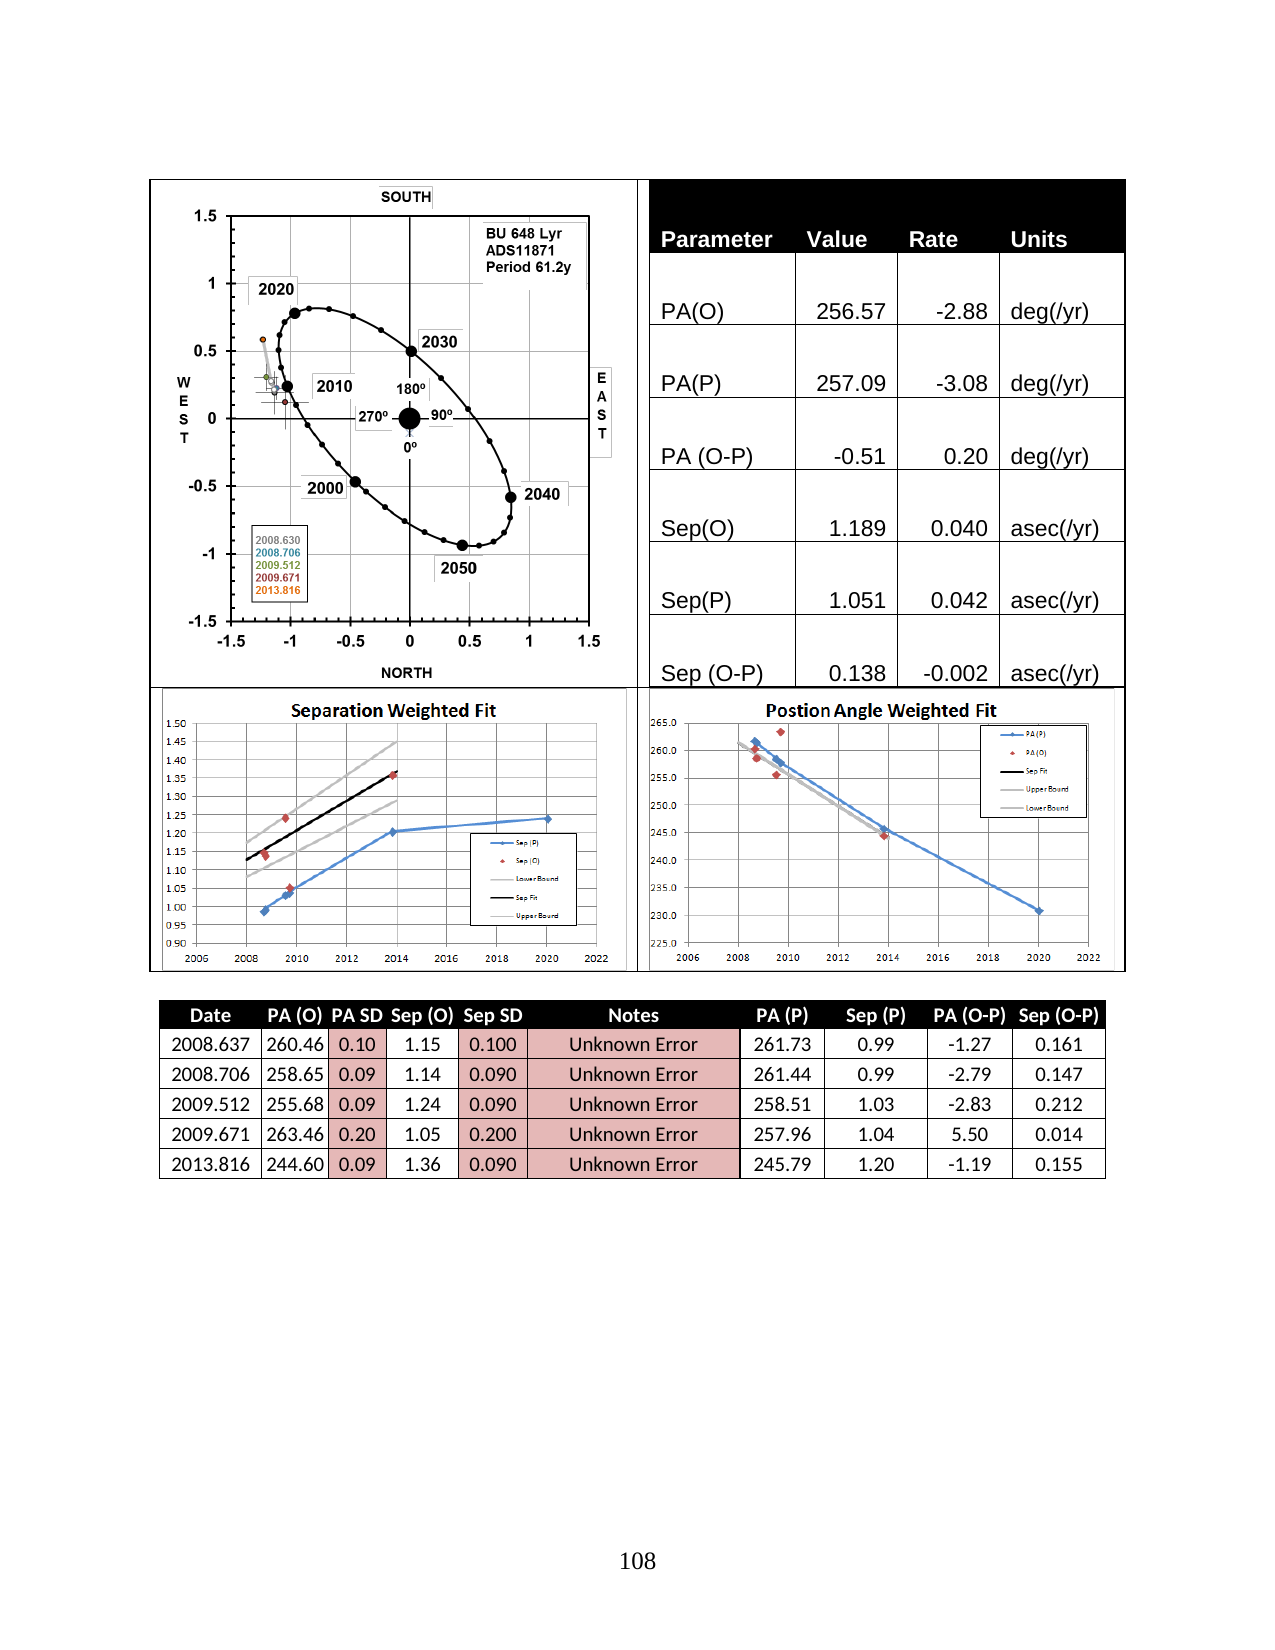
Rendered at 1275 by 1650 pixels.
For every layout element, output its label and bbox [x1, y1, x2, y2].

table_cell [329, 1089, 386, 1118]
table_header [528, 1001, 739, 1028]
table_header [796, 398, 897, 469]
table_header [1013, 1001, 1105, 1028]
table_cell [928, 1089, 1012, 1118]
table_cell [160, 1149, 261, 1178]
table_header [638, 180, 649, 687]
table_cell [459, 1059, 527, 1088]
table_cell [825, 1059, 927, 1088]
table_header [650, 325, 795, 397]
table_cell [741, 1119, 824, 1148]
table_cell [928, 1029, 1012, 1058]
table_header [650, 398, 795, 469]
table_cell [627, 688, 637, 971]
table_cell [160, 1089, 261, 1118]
picture [161, 688, 627, 971]
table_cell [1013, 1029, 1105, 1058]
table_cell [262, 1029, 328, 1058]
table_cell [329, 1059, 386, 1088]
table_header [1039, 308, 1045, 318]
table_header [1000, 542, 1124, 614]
picture [172, 179, 615, 686]
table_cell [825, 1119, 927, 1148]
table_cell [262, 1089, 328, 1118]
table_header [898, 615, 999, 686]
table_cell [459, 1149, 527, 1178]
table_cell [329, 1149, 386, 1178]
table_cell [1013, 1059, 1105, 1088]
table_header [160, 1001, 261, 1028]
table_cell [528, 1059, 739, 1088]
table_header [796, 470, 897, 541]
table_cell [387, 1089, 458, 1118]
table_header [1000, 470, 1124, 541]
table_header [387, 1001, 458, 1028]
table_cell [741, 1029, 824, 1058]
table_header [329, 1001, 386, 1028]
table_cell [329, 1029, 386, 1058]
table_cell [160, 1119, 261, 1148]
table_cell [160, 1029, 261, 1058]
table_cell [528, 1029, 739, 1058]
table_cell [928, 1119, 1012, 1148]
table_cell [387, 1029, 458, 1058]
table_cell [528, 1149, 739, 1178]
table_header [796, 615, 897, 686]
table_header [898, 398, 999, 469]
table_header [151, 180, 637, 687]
picture [648, 688, 1115, 971]
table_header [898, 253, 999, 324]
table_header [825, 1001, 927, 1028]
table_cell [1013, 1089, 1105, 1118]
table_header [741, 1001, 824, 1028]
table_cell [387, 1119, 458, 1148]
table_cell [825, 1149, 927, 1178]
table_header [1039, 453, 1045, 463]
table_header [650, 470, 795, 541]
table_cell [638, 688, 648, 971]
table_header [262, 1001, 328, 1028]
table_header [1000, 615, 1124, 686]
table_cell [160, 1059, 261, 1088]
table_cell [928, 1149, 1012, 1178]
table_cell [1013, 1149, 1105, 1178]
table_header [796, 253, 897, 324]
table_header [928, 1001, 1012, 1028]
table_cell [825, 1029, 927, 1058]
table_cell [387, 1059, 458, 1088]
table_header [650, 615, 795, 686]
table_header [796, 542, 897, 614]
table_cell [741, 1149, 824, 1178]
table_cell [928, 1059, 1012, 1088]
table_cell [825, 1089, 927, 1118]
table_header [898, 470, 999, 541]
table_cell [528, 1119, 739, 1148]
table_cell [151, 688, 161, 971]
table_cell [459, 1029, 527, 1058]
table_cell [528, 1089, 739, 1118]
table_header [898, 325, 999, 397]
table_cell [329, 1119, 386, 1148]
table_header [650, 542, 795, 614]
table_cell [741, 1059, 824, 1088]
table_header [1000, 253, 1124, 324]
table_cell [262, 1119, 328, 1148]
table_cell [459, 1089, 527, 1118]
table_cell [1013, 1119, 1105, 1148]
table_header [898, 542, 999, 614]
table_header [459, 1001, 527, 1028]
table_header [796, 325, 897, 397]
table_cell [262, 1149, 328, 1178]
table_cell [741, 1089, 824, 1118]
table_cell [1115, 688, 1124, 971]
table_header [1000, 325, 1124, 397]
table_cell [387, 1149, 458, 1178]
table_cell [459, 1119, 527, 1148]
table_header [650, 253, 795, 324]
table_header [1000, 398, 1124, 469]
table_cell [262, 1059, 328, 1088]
